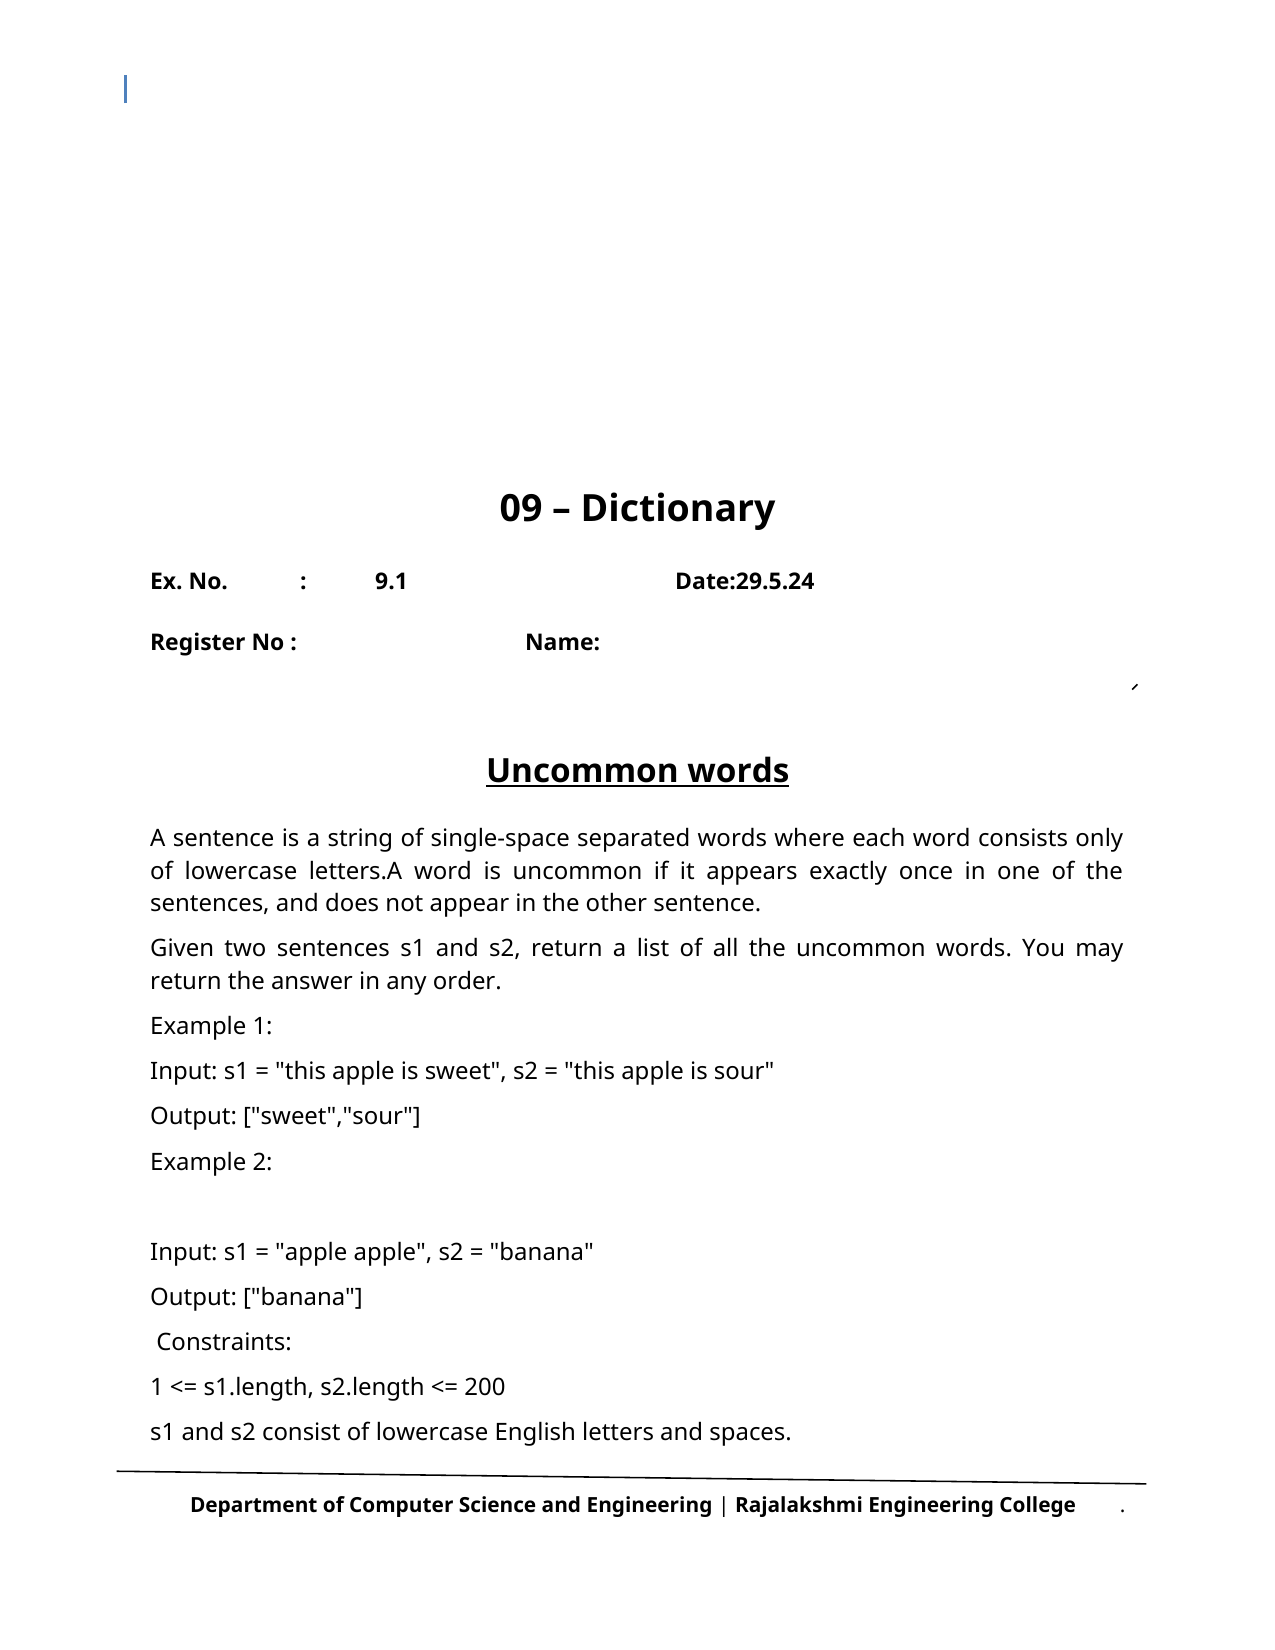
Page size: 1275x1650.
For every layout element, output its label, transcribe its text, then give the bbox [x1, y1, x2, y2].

text Uncommon words [150, 746, 1125, 792]
text Ex. No. : 9.1 Date:29.5.24 [150, 565, 1125, 596]
text Example 2: [150, 1144, 1125, 1177]
text Example 1: [150, 1009, 1125, 1042]
text A sentence is a string of single-space separated words where each word consists only of lowercase letters.A word is uncommon if it appears exactly once in one of the sentences, and does not appear in the other sentence. [150, 821, 1125, 919]
text Given two sentences s1 and s2, return a list of all the uncommon words. You may return the answer in any order. [150, 931, 1125, 996]
text Output: ["sweet","sour"] [150, 1099, 1125, 1132]
text 09 – Dictionary [150, 481, 1125, 532]
text 1 <= s1.length, s2.length <= 200 [150, 1370, 1125, 1402]
text Constraints: [150, 1325, 1125, 1357]
text Output: ["banana"] [150, 1279, 1125, 1312]
text s1 and s2 consist of lowercase English letters and spaces. [150, 1415, 1125, 1447]
text Register No : Name: [150, 626, 1125, 657]
text Input: s1 = "this apple is sweet", s2 = "this apple is sour" [150, 1054, 1125, 1087]
text Input: s1 = "apple apple", s2 = "banana" [150, 1234, 1125, 1267]
